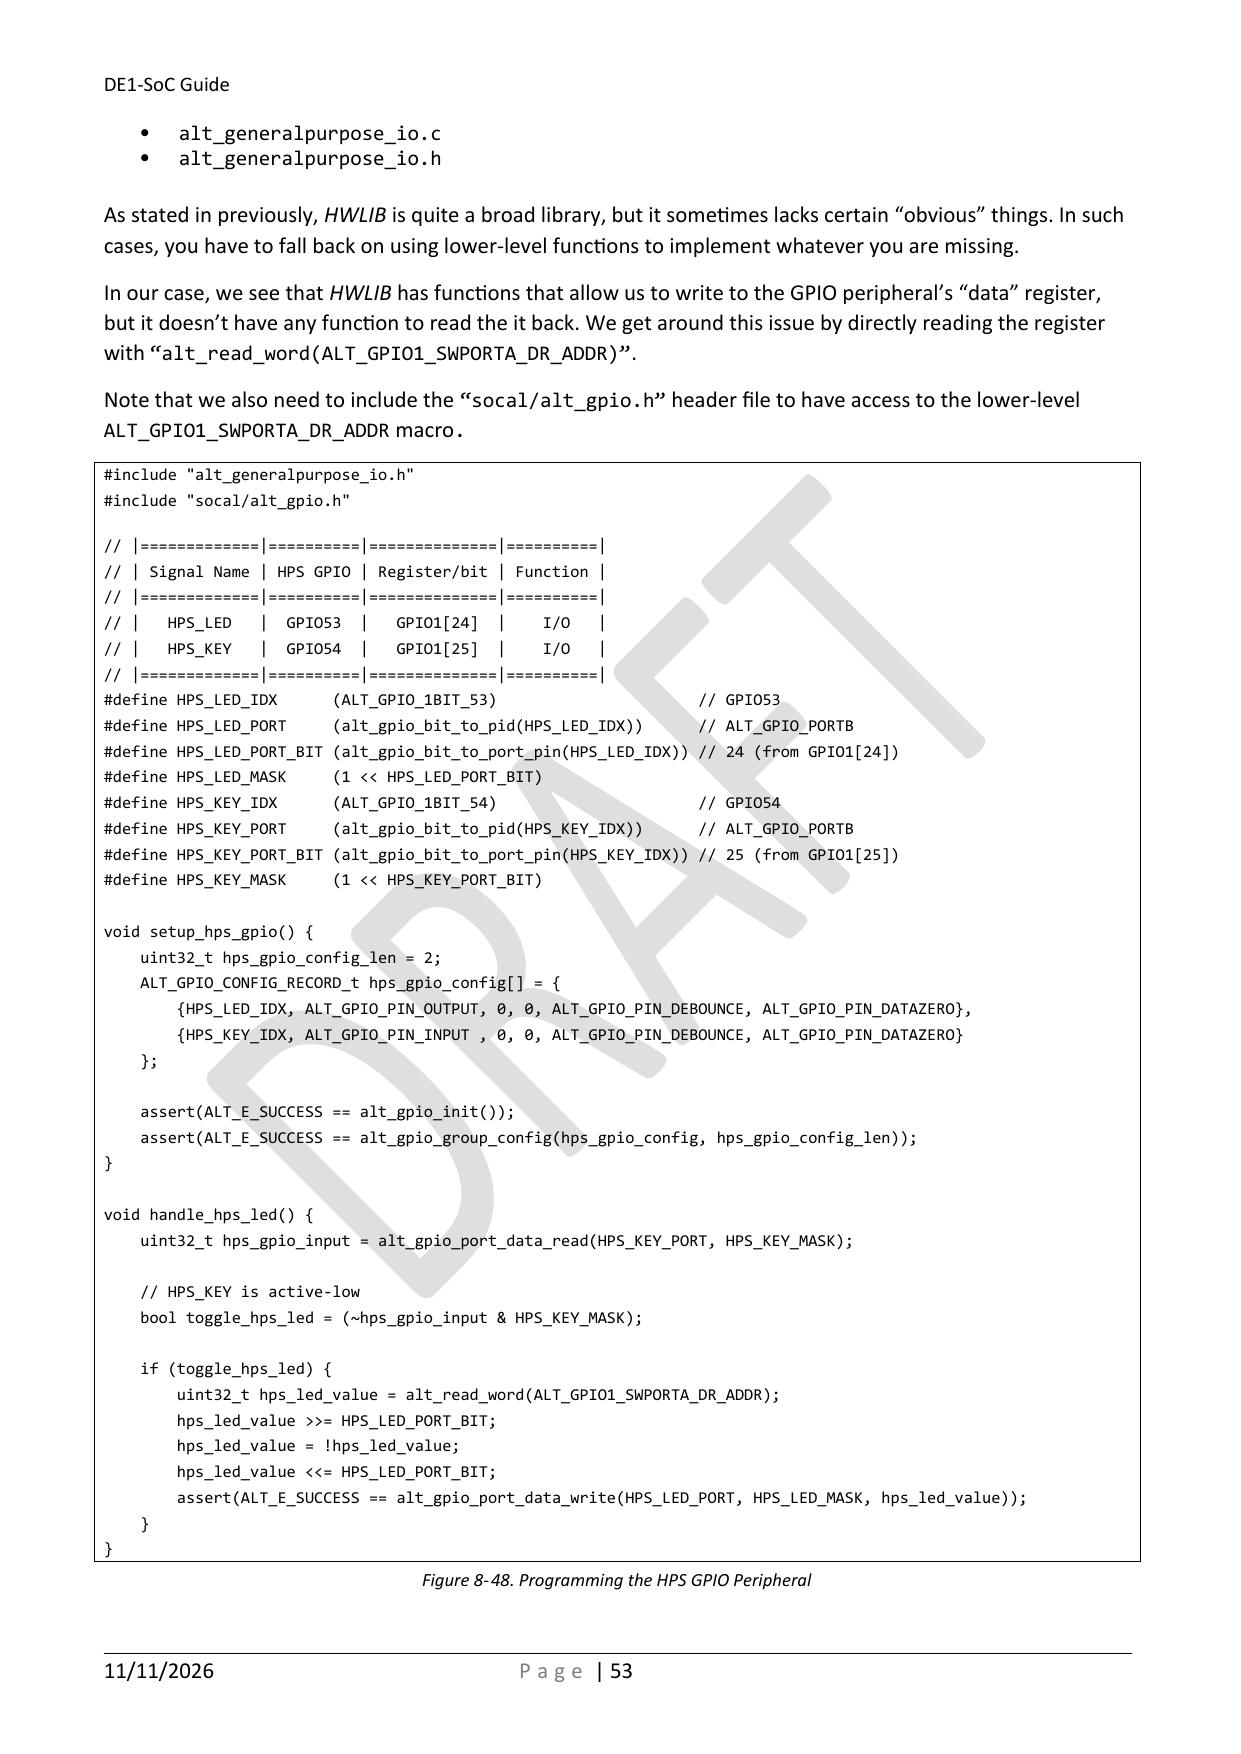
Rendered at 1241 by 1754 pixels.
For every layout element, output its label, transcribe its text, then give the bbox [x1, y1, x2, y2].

text } [95, 1151, 1140, 1173]
text } [95, 1536, 1140, 1561]
text void handle_hps_led() { [95, 1202, 1140, 1224]
text hps_led_value >>= HPS_LED_PORT_BIT; [95, 1408, 1140, 1430]
text {HPS_KEY_IDX, ALT_GPIO_PIN_INPUT , 0, 0, ALT_GPIO_PIN_DEBOUNCE, ALT_GPIO_PIN_DATAZERO} [95, 1022, 1140, 1044]
text #include "socal/alt_gpio.h" [95, 488, 1140, 530]
list alt_generalpurpose_io.c [141, 122, 1132, 146]
text // |=============|==========|==============|==========| [95, 533, 1140, 556]
text // | HPS_KEY | GPIO54 | GPIO1[25] | I/O | [95, 636, 1140, 658]
text }; [95, 1048, 1140, 1070]
text uint32_t hps_led_value = alt_read_word(ALT_GPIO1_SWPORTA_DR_ADDR); [95, 1382, 1140, 1405]
text // |=============|==========|==============|==========| [95, 584, 1140, 607]
list alt_generalpurpose_io.h [141, 146, 1132, 170]
text // | HPS_LED | GPIO53 | GPIO1[24] | I/O | [95, 610, 1140, 633]
text #include "alt_generalpurpose_io.h" [95, 463, 1140, 485]
text assert(ALT_E_SUCCESS == alt_gpio_port_data_write(HPS_LED_PORT, HPS_LED_MASK, hps_led_value)); [95, 1485, 1140, 1508]
text Note that we also need to include the “socal/alt_gpio.h” header file to have access to the lower-level ALT_GPIO1_SWPORTA_DR_ADDR macro. [103, 385, 1132, 443]
text hps_led_value <<= HPS_LED_PORT_BIT; [95, 1459, 1140, 1482]
text #define HPS_LED_MASK (1 << HPS_LED_PORT_BIT) [95, 764, 1140, 787]
text uint32_t hps_gpio_config_len = 2; [95, 945, 1140, 967]
text #define HPS_KEY_PORT (alt_gpio_bit_to_pid(HPS_KEY_IDX)) // ALT_GPIO_PORTB [95, 816, 1140, 839]
text } [95, 1511, 1140, 1533]
text void setup_hps_gpio() { [95, 919, 1140, 942]
text // HPS_KEY is active-low [95, 1279, 1140, 1302]
text #define HPS_LED_IDX (ALT_GPIO_1BIT_53) // GPIO53 [95, 687, 1140, 710]
text uint32_t hps_gpio_input = alt_gpio_port_data_read(HPS_KEY_PORT, HPS_KEY_MASK); [95, 1228, 1140, 1250]
text assert(ALT_E_SUCCESS == alt_gpio_init()); [95, 1099, 1140, 1122]
text hps_led_value = !hps_led_value; [95, 1433, 1140, 1456]
text // |=============|==========|==============|==========| [95, 662, 1140, 684]
text #define HPS_LED_PORT (alt_gpio_bit_to_pid(HPS_LED_IDX)) // ALT_GPIO_PORTB [95, 713, 1140, 736]
text #define HPS_KEY_PORT_BIT (alt_gpio_bit_to_port_pin(HPS_KEY_IDX)) // 25 (from GPIO1[25]) [95, 842, 1140, 864]
text ALT_GPIO_CONFIG_RECORD_t hps_gpio_config[] = { [95, 970, 1140, 993]
text In our case, we see that HWLIB has functions that allow us to write to the GPIO peripheral’s “data” register, but it doesn’t have any function to read the it back. We get around this issue by directly reading the register with “alt_read_word(ALT_GPIO1_SWPORTA_DR_ADDR)”. [103, 278, 1132, 366]
text #define HPS_KEY_IDX (ALT_GPIO_1BIT_54) // GPIO54 [95, 790, 1140, 813]
text As stated in previously, HWLIB is quite a broad library, but it sometimes lacks certain “obvious” things. In such cases, you have to fall back on using lower-level functions to implement whatever you are missing. [103, 170, 1132, 259]
text assert(ALT_E_SUCCESS == alt_gpio_group_config(hps_gpio_config, hps_gpio_config_len)); [95, 1125, 1140, 1147]
text if (toggle_hps_led) { [95, 1356, 1140, 1379]
text {HPS_LED_IDX, ALT_GPIO_PIN_OUTPUT, 0, 0, ALT_GPIO_PIN_DEBOUNCE, ALT_GPIO_PIN_DATAZERO}, [95, 996, 1140, 1019]
text #define HPS_KEY_MASK (1 << HPS_KEY_PORT_BIT) [95, 867, 1140, 890]
text // | Signal Name | HPS GPIO | Register/bit | Function | [95, 559, 1140, 581]
text #define HPS_LED_PORT_BIT (alt_gpio_bit_to_port_pin(HPS_LED_IDX)) // 24 (from GPIO1[24]) [95, 739, 1140, 761]
text bool toggle_hps_led = (~hps_gpio_input & HPS_KEY_MASK); [95, 1305, 1140, 1327]
